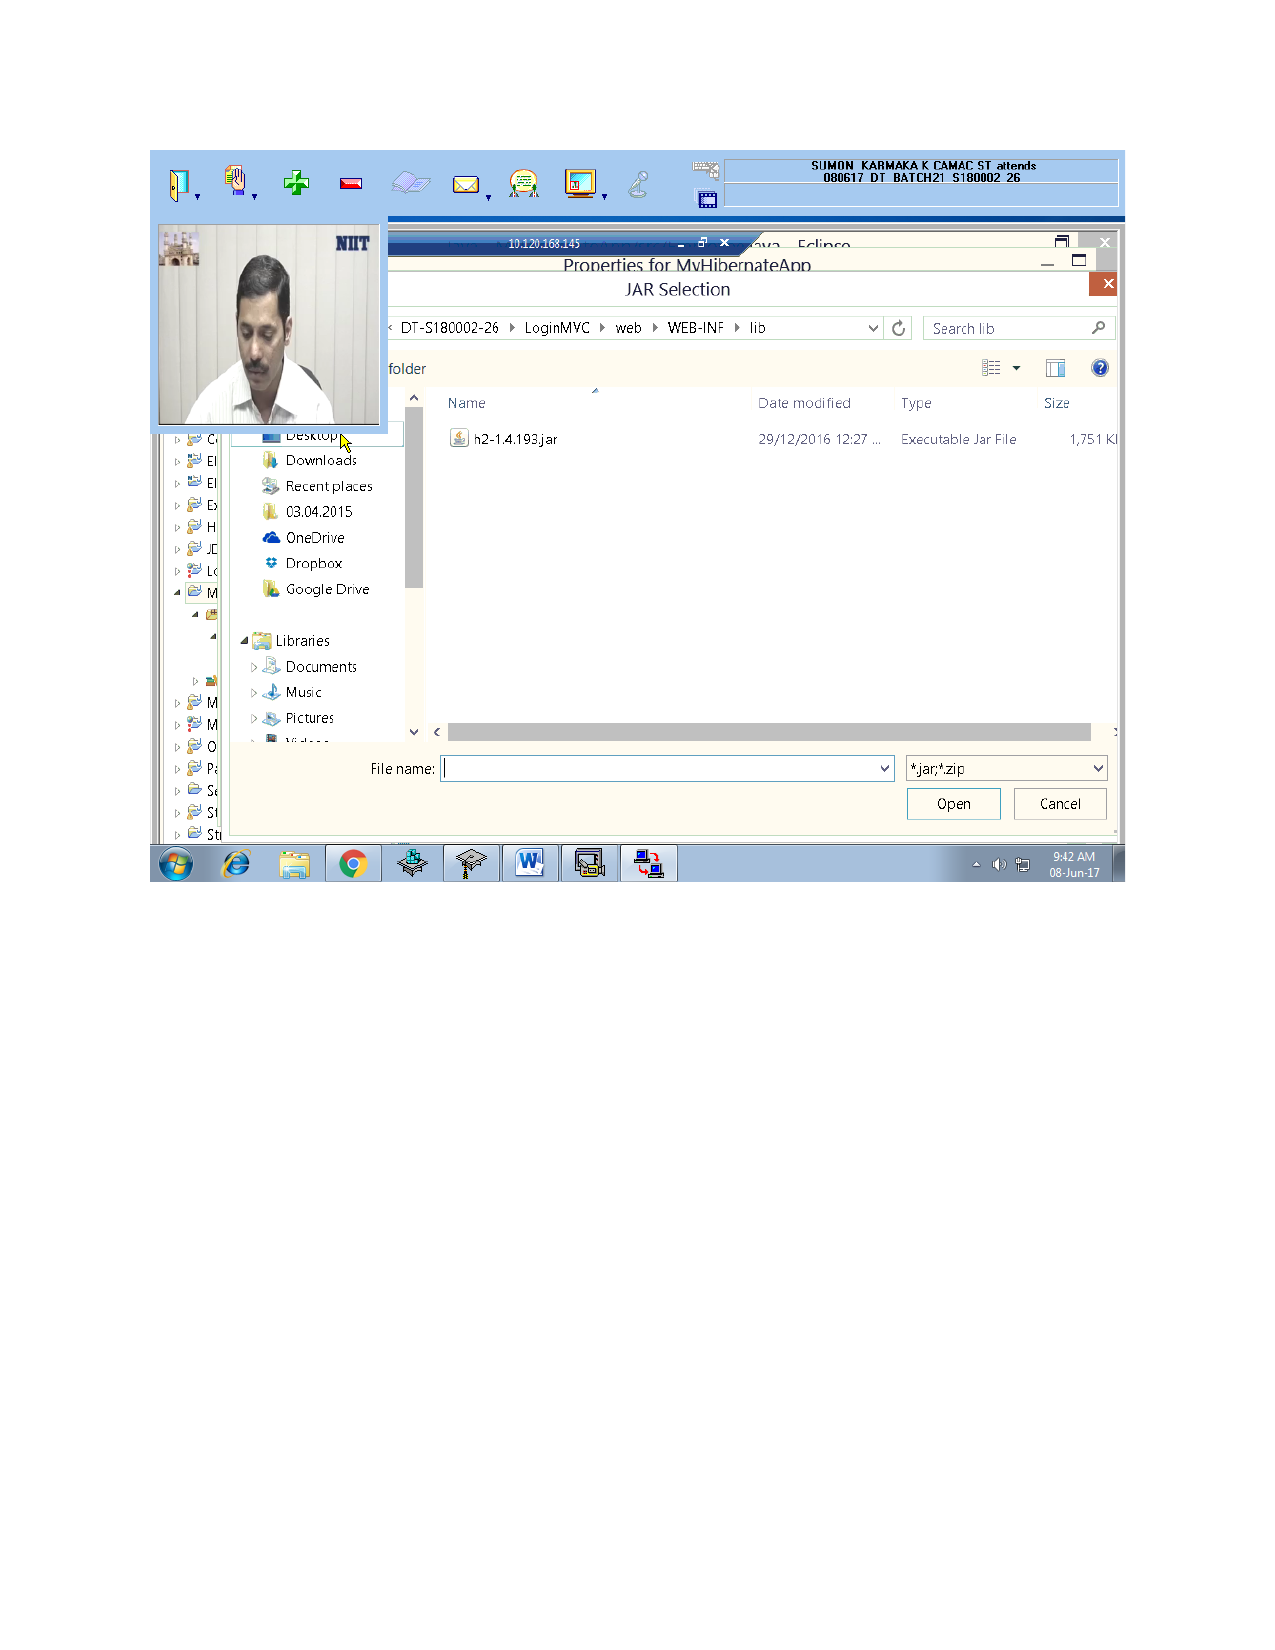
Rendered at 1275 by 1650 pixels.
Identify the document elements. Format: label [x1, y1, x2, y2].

picture [150, 150, 1125, 882]
